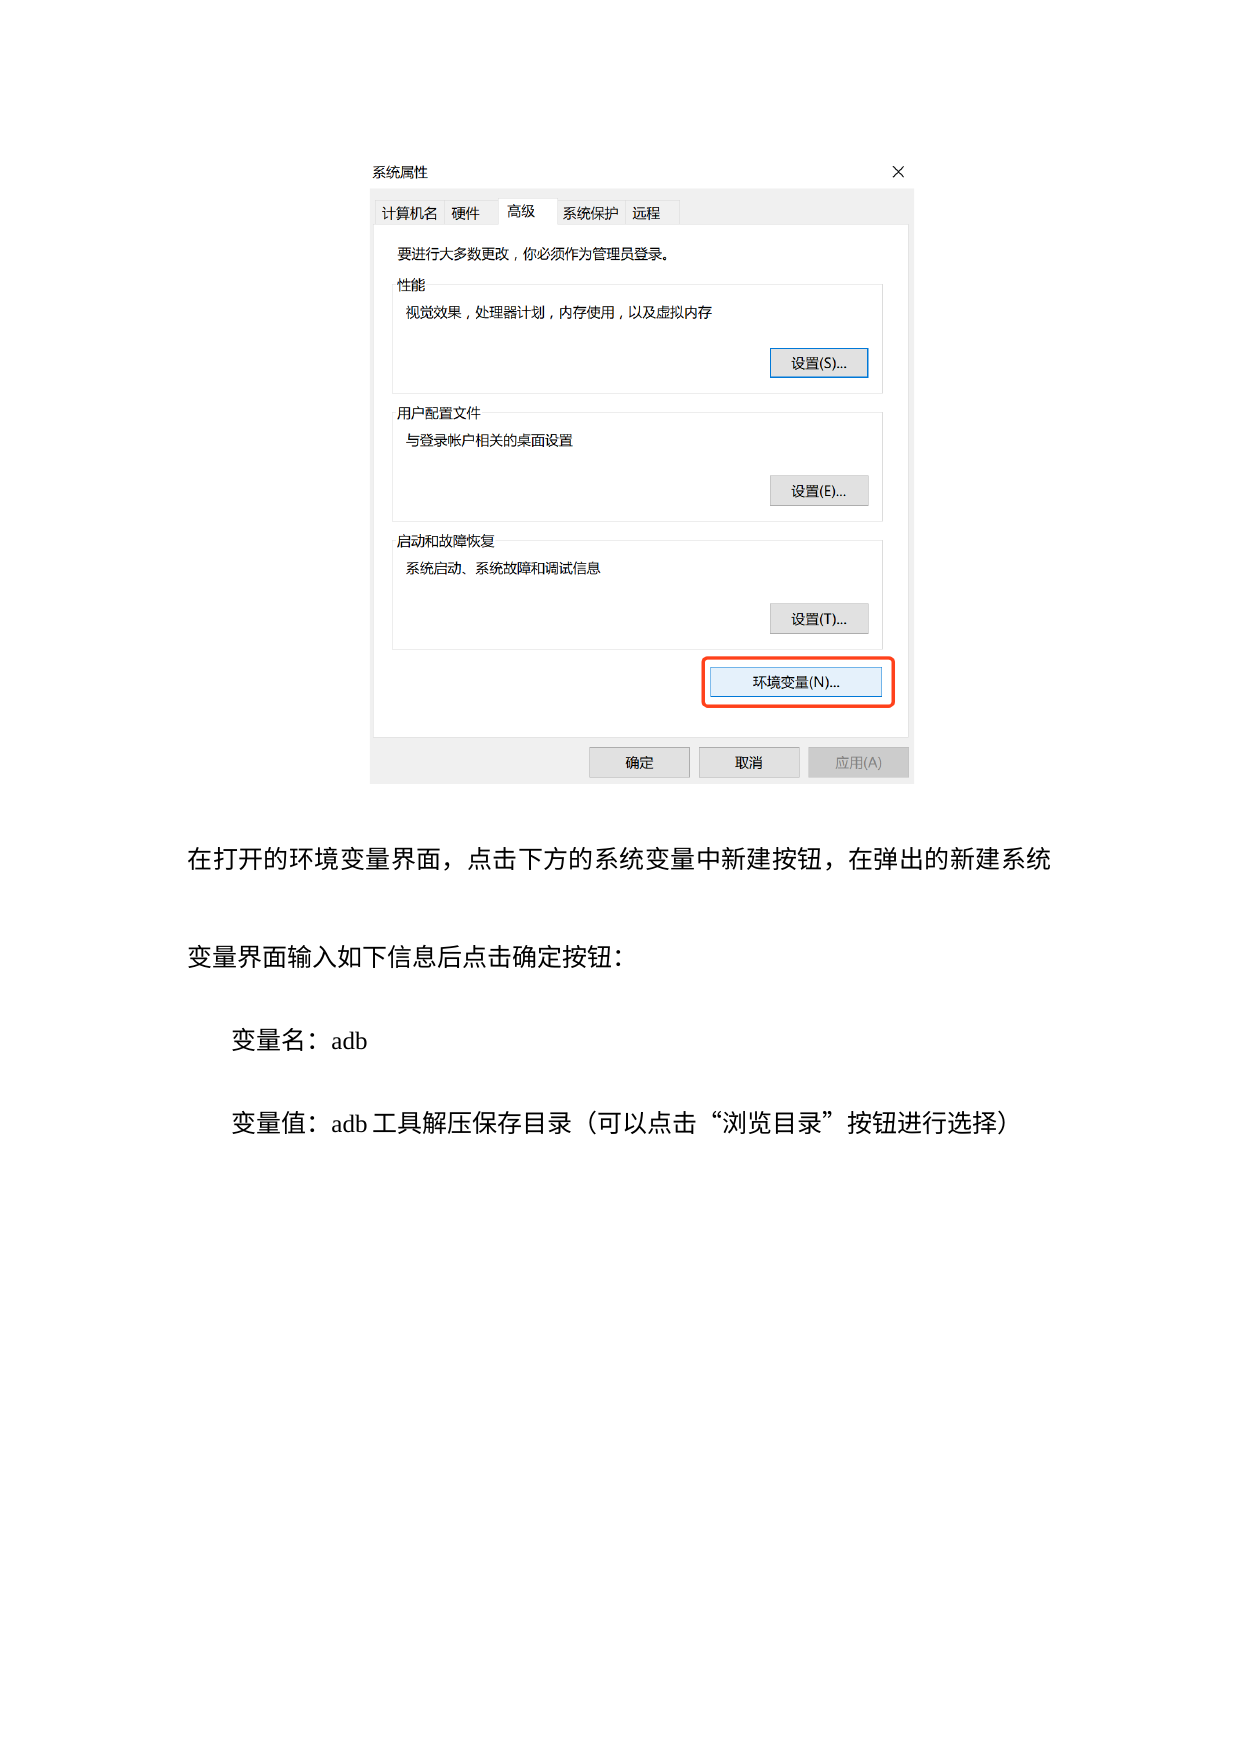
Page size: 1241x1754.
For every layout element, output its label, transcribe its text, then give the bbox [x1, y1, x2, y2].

list 变量名：adb [231, 1006, 1053, 1071]
picture [369, 162, 915, 784]
list 在打开的环境变量界面，点击下方的系统变量中新建按钮，在弹出的新建系统变量界面输入如下信息后点击确定按钮： [187, 825, 1053, 988]
list 变量值：adb工具解压保存目录（可以点击“浏览目录”按钮进行选择） [231, 1089, 1053, 1154]
